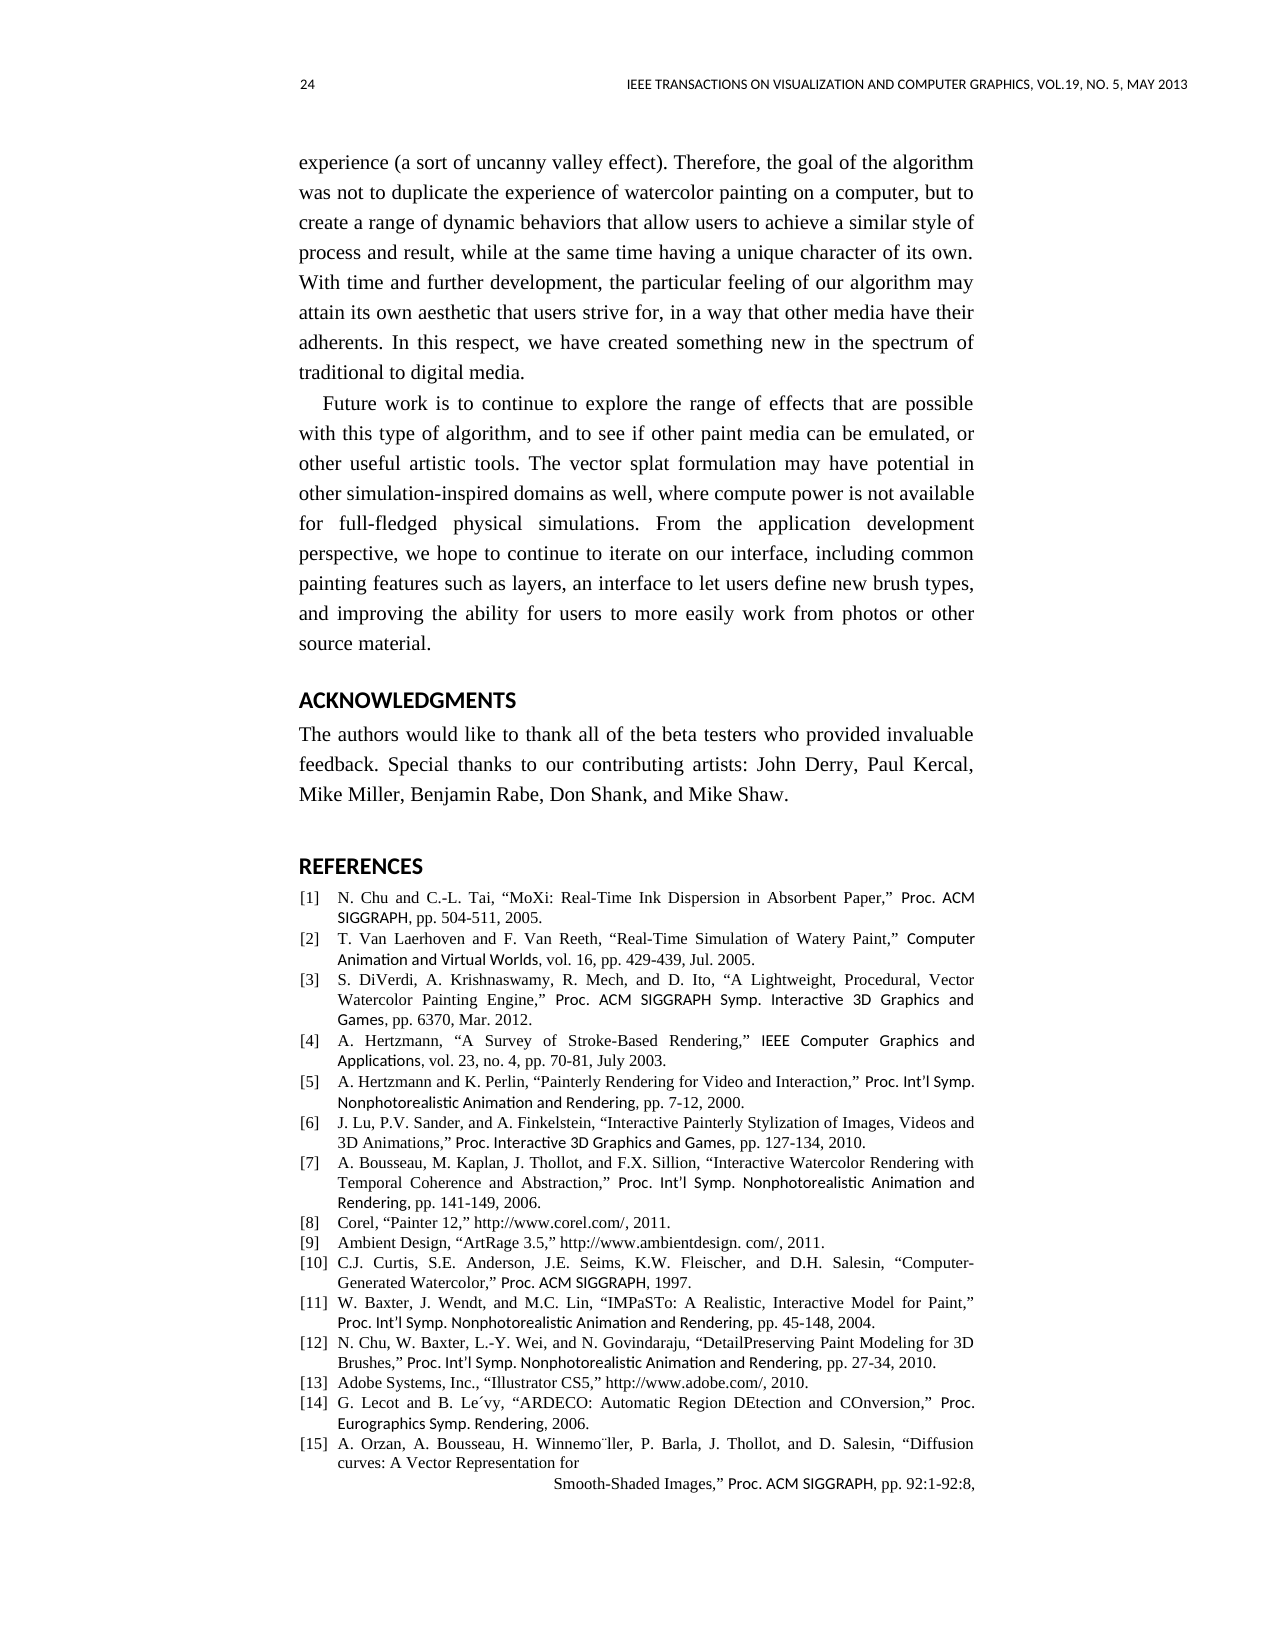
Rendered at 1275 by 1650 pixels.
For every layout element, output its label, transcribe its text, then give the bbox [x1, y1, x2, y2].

list N. Chu, W. Baxter, L.-Y. Wei, and N. Govindaraju, “DetailPreserving Paint Modeling for 3D Brushes,” Proc. Int’l Symp. Nonphotorealistic Animation and Rendering, pp. 27-34, 2010. [300, 1333, 975, 1372]
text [298, 150, 975, 384]
list Corel, “Painter 12,” http://www.corel.com/, 2011. [300, 1213, 975, 1232]
list A. Bousseau, M. Kaplan, J. Thollot, and F.X. Sillion, “Interactive Watercolor Rendering with Temporal Coherence and Abstraction,” Proc. Int’l Symp. Nonphotorealistic Animation and Rendering, pp. 141-149, 2006. [300, 1153, 975, 1213]
list C.J. Curtis, S.E. Anderson, J.E. Seims, K.W. Fleischer, and D.H. Salesin, “Computer-Generated Watercolor,” Proc. ACM SIGGRAPH, 1997. [300, 1253, 975, 1292]
list A. Hertzmann, “A Survey of Stroke-Based Rendering,” IEEE Computer Graphics and Applications, vol. 23, no. 4, pp. 70-81, July 2003. [300, 1030, 975, 1071]
list G. Lecot and B. Le´vy, “ARDECO: Automatic Region DEtection and COnversion,” Proc. Eurographics Symp. Rendering, 2006. [300, 1393, 975, 1433]
subtitle REFERENCES [298, 851, 954, 880]
list T. Van Laerhoven and F. Van Reeth, “Real-Time Simulation of Watery Paint,” Computer Animation and Virtual Worlds, vol. 16, pp. 429-439, Jul. 2005. [300, 928, 975, 969]
list S. DiVerdi, A. Krishnaswamy, R. Mech, and D. Ito, “A Lightweight, Procedural, Vector Watercolor Painting Engine,” Proc. ACM SIGGRAPH Symp. Interactive 3D Graphics and Games, pp. 6370, Mar. 2012. [300, 970, 975, 1030]
list Adobe Systems, Inc., “Illustrator CS5,” http://www.adobe.com/, 2010. [300, 1373, 975, 1392]
list J. Lu, P.V. Sander, and A. Finkelstein, “Interactive Painterly Stylization of Images, Videos and 3D Animations,” Proc. Interactive 3D Graphics and Games, pp. 127-134, 2010. [300, 1113, 975, 1152]
list A. Hertzmann and K. Perlin, “Painterly Rendering for Video and Interaction,” Proc. Int’l Symp. Nonphotorealistic Animation and Rendering, pp. 7-12, 2000. [300, 1071, 975, 1112]
list W. Baxter, J. Wendt, and M.C. Lin, “IMPaSTo: A Realistic, Interactive Model for Paint,” Proc. Int’l Symp. Nonphotorealistic Animation and Rendering, pp. 45-148, 2004. [300, 1293, 975, 1332]
list A. Orzan, A. Bousseau, H. Winnemo¨ller, P. Barla, J. Thollot, and D. Salesin, “Diffusion curves: A Vector Representation for [300, 1434, 975, 1472]
list N. Chu and C.-L. Tai, “MoXi: Real-Time Ink Dispersion in Absorbent Paper,” Proc. ACM SIGGRAPH, pp. 504-511, 2005. [300, 887, 975, 928]
text Smooth-Shaded Images,” Proc. ACM SIGGRAPH, pp. 92:1-92:8, [300, 1473, 975, 1493]
text Future work is to continue to explore the range of effects that are possible with this type of algorithm, and to see if other paint media can be emulated, or other useful artistic tools. The vector splat formulation may have potential in other simulation-inspired domains as well, where compute power is not available for full-fledged physical simulations. From the application development perspective, we hope to continue to iterate on our interface, including common painting features such as layers, an interface to let users define new brush types, and improving the ability for users to more easily work from photos or other source material. [298, 391, 975, 654]
text The authors would like to thank all of the beta testers who provided invaluable feedback. Special thanks to our contributing artists: John Derry, Paul Kercal, Mike Miller, Benjamin Rabe, Don Shank, and Mike Shaw. [298, 722, 975, 806]
subtitle ACKNOWLEDGMENTS [298, 686, 954, 715]
list Ambient Design, “ArtRage 3.5,” http://www.ambientdesign. com/, 2011. [300, 1233, 975, 1252]
